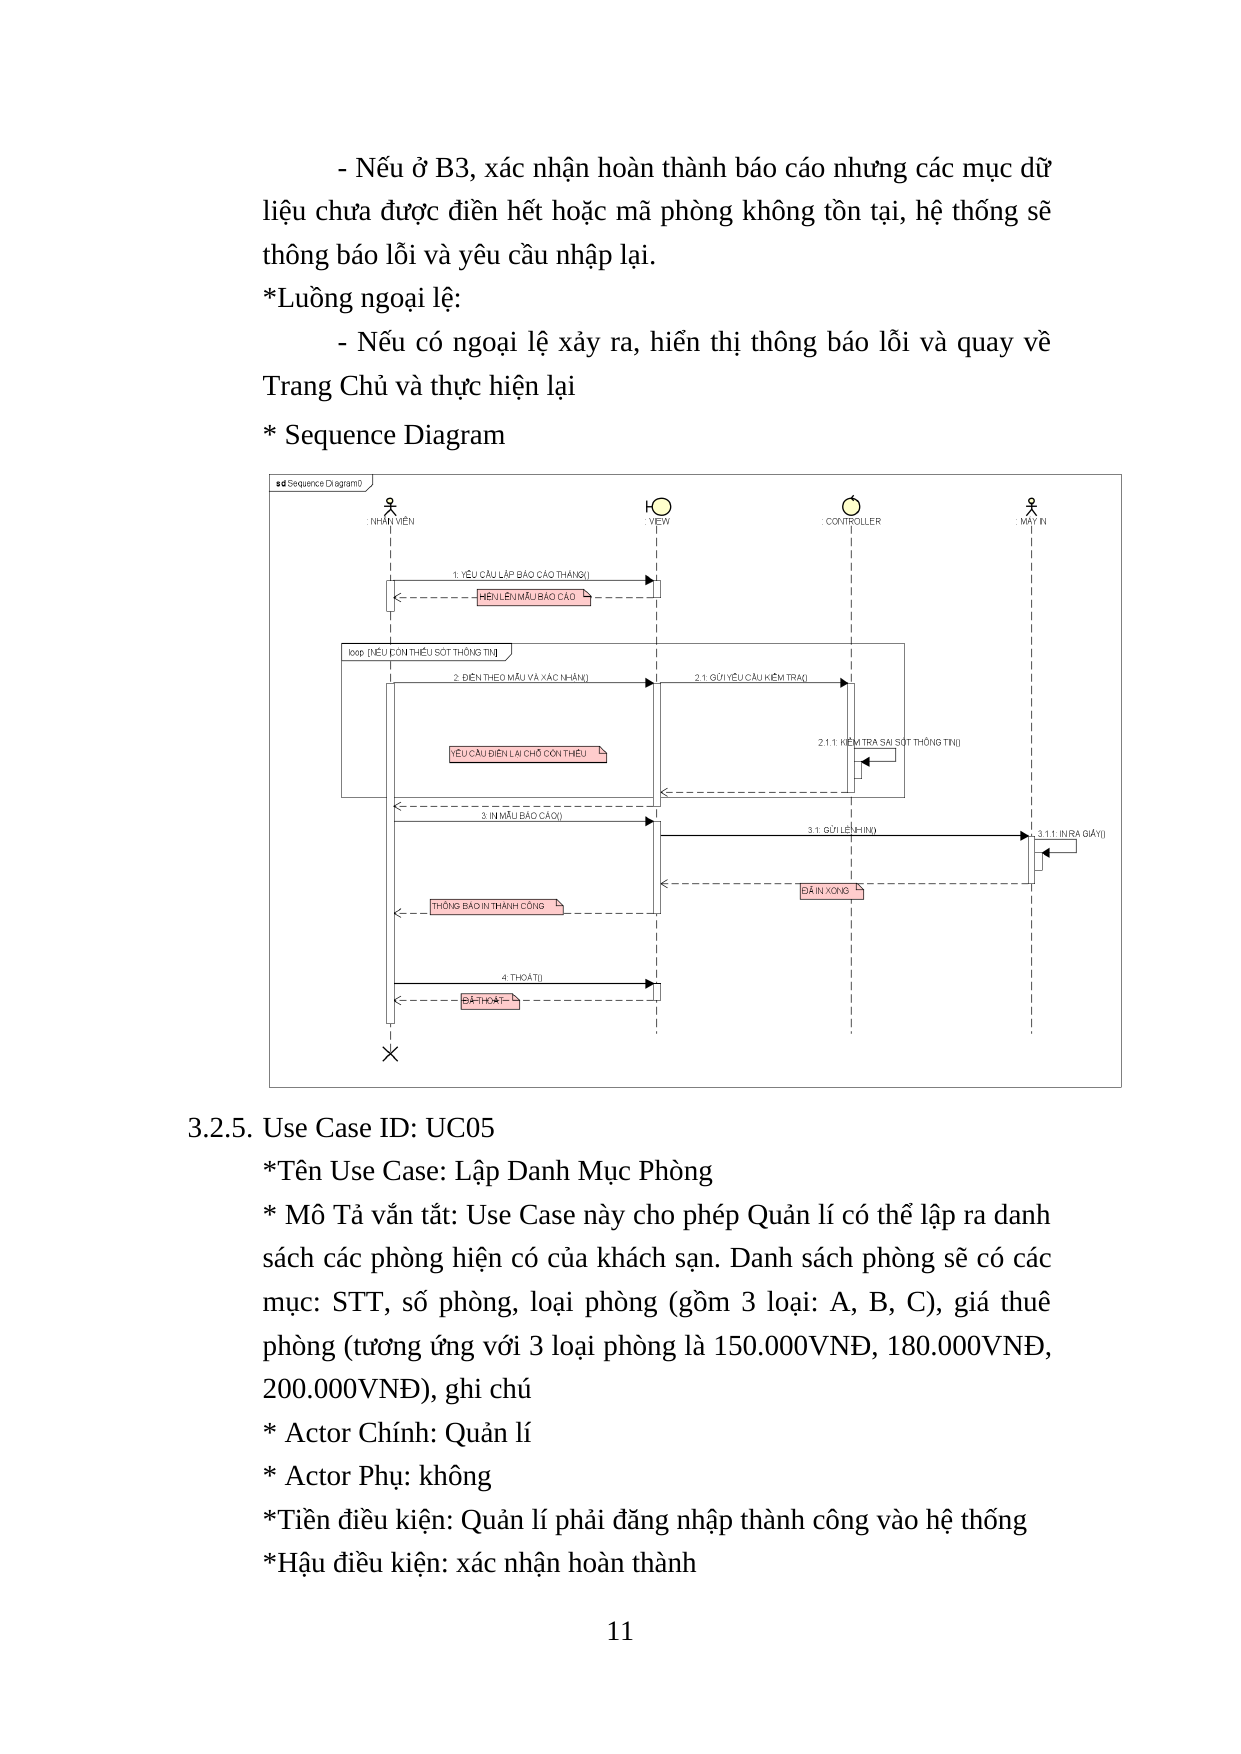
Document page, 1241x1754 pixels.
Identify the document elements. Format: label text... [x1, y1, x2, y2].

list *Luồng ngoại lệ: [262, 281, 1053, 314]
list * Actor Phụ: không [262, 1458, 1053, 1492]
list Use Case ID: UC05 [187, 1110, 1053, 1143]
list *Hậu điều kiện: xác nhận hoàn thành [262, 1545, 1053, 1579]
list *Tiền điều kiện: Quản lí phải đăng nhập thành công vào hệ thống [262, 1502, 1053, 1535]
list - Nếu có ngoại lệ xảy ra, hiển thị thông báo lỗi và quay về Trang Chủ và thực hiện lại [262, 324, 1053, 401]
list *Tên Use Case: Lập Danh Mục Phòng [262, 1153, 1053, 1187]
list * Mô Tả vắn tắt: Use Case này cho phép Quản lí có thể lập ra danh sách các phòng hiện có của khách sạn. Danh sách phòng sẽ có các mục: STT, số phòng, loại phòng (gồm 3 loại: A, B, C), giá thuê phòng (tương ứng với 3 loại phòng là 150.000VNĐ, 180.000VNĐ, 200.000VNĐ), ghi chú [262, 1197, 1053, 1405]
list * Actor Chính: Quản lí [262, 1415, 1053, 1448]
picture [262, 467, 1128, 1094]
text * Sequence Diagram [187, 417, 1053, 451]
list - Nếu ở B3, xác nhận hoàn thành báo cáo nhưng các mục dữ liệu chưa được điền hết hoặc mã phòng không tồn tại, hệ thống sẽ thông báo lỗi và yêu cầu nhập lại. [262, 150, 1053, 271]
